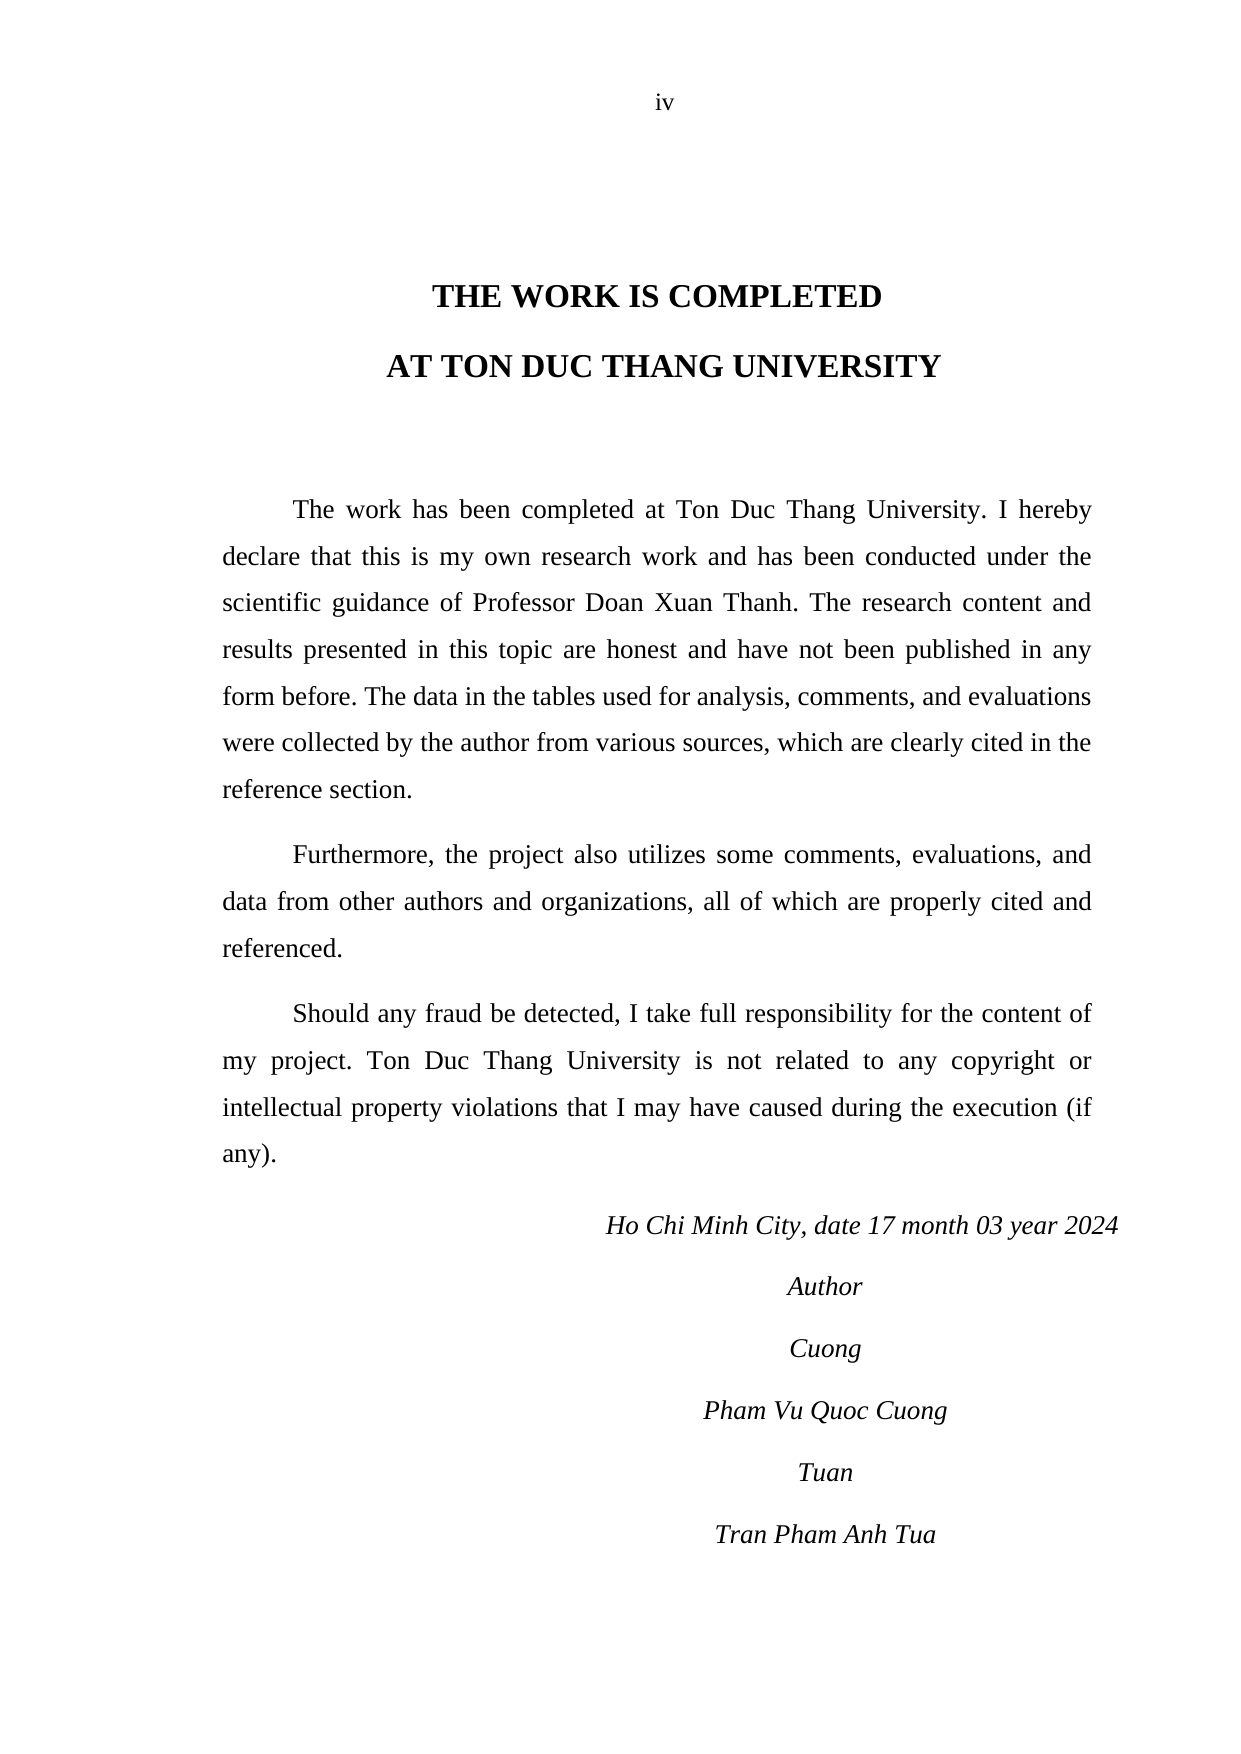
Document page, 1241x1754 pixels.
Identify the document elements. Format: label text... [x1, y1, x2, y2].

text AT TON DUC THANG UNIVERSITY [207, 347, 1121, 385]
text The work has been completed at Ton Duc Thang University. I hereby declare that this is my own research work and has been conducted under the scientific guidance of Professor Doan Xuan Thanh. The research content and results presented in this topic are honest and have not been published in any form before. The data in the tables used for analysis, comments, and evaluations were collected by the author from various sources, which are clearly cited in the reference section. [222, 493, 1093, 804]
text Should any fraud be detected, I take full responsibility for the content of my project. Ton Duc Thang University is not related to any copyright or intellectual property violations that I may have caused during the execution (if any). [222, 997, 1093, 1169]
text Cuong [617, 1332, 1036, 1364]
text THE WORK IS COMPLETED [357, 277, 1121, 315]
text Ho Chi Minh City, date 17 month 03 year 2024 [606, 1209, 1122, 1240]
text Tran Pham Anh Tua [617, 1518, 1036, 1549]
text Tuan [617, 1456, 1036, 1488]
text Furthermore, the project also utilizes some comments, evaluations, and data from other authors and organizations, all of which are properly cited and referenced. [222, 839, 1093, 963]
text Pham Vu Quoc Cuong [617, 1394, 1036, 1426]
text Author [616, 1271, 1036, 1302]
